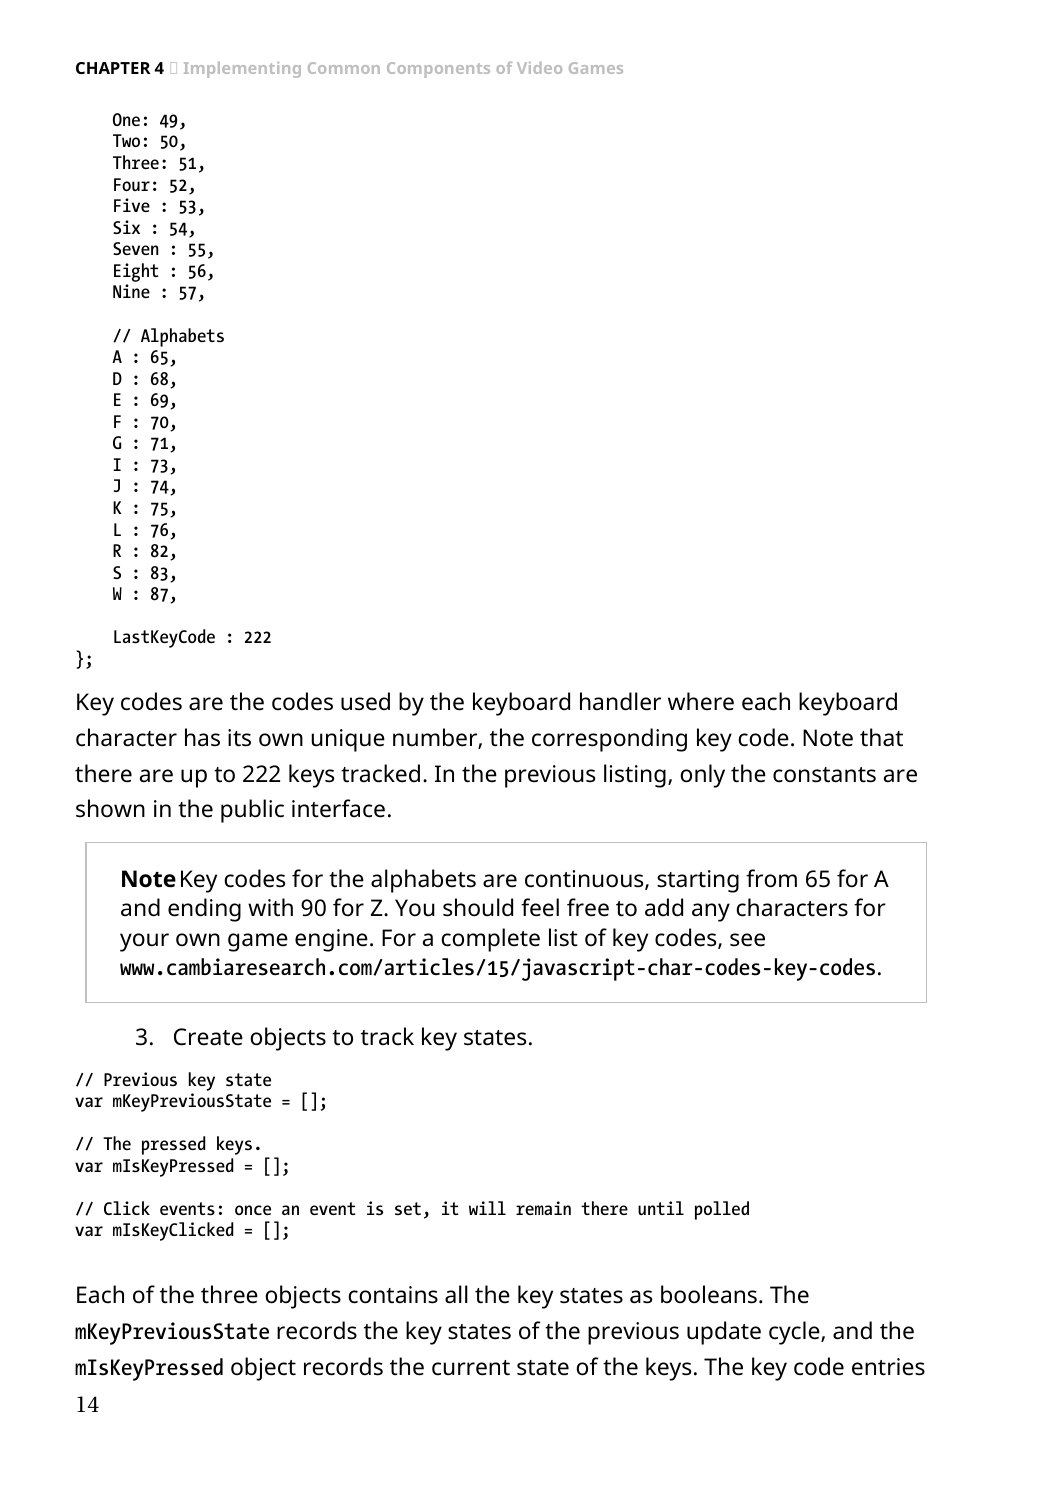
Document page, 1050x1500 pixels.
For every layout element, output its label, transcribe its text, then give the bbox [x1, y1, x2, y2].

text Three: 51, [75, 156, 937, 174]
text Seven : 55, [75, 242, 937, 261]
text var mKeyPreviousState = []; [75, 1094, 937, 1112]
text Note Key codes for the alphabets are continuous, starting from 65 for A and ending with 90 for Z. You should feel free to add any characters for your own game engine. For a complete list of key codes, see www.cambiaresearch.com/articles/15/javascript-char-codes-key-codes. [87, 843, 926, 1002]
text One: 49, [75, 112, 937, 131]
text // Click events: once an event is set, it will remain there until polled [75, 1201, 937, 1220]
text L : 76, [75, 522, 937, 541]
text var mIsKeyPressed = []; [75, 1158, 937, 1177]
text // Alphabets [75, 328, 937, 347]
text J : 74, [75, 479, 937, 498]
text R : 82, [75, 544, 937, 562]
text S : 83, [75, 565, 937, 584]
text W : 87, [75, 587, 937, 606]
text // The pressed keys. [75, 1137, 937, 1156]
text Eight : 56, [75, 263, 937, 282]
text K : 75, [75, 501, 937, 519]
text Four: 52, [75, 177, 937, 196]
text A : 65, [75, 350, 937, 368]
text Five : 53, [75, 199, 937, 217]
list Create objects to track key states. [135, 1024, 847, 1051]
text G : 71, [75, 436, 937, 455]
text Two: 50, [75, 134, 937, 153]
text var mIsKeyClicked = []; [75, 1223, 937, 1242]
text D : 68, [75, 371, 937, 390]
text Nine : 57, [75, 285, 937, 304]
text }; [75, 652, 937, 670]
text Six : 54, [75, 220, 937, 239]
text I : 73, [75, 457, 937, 476]
text F : 70, [75, 414, 937, 433]
text Key codes are the codes used by the keyboard handler where each keyboard character has its own unique number, the corresponding key code. Note that there are up to 222 keys tracked. In the previous listing, only the constants are shown in the public interface. [75, 686, 937, 825]
text LastKeyCode : 222 [75, 630, 937, 649]
text // Previous key state [75, 1072, 937, 1091]
text E : 69, [75, 393, 937, 412]
